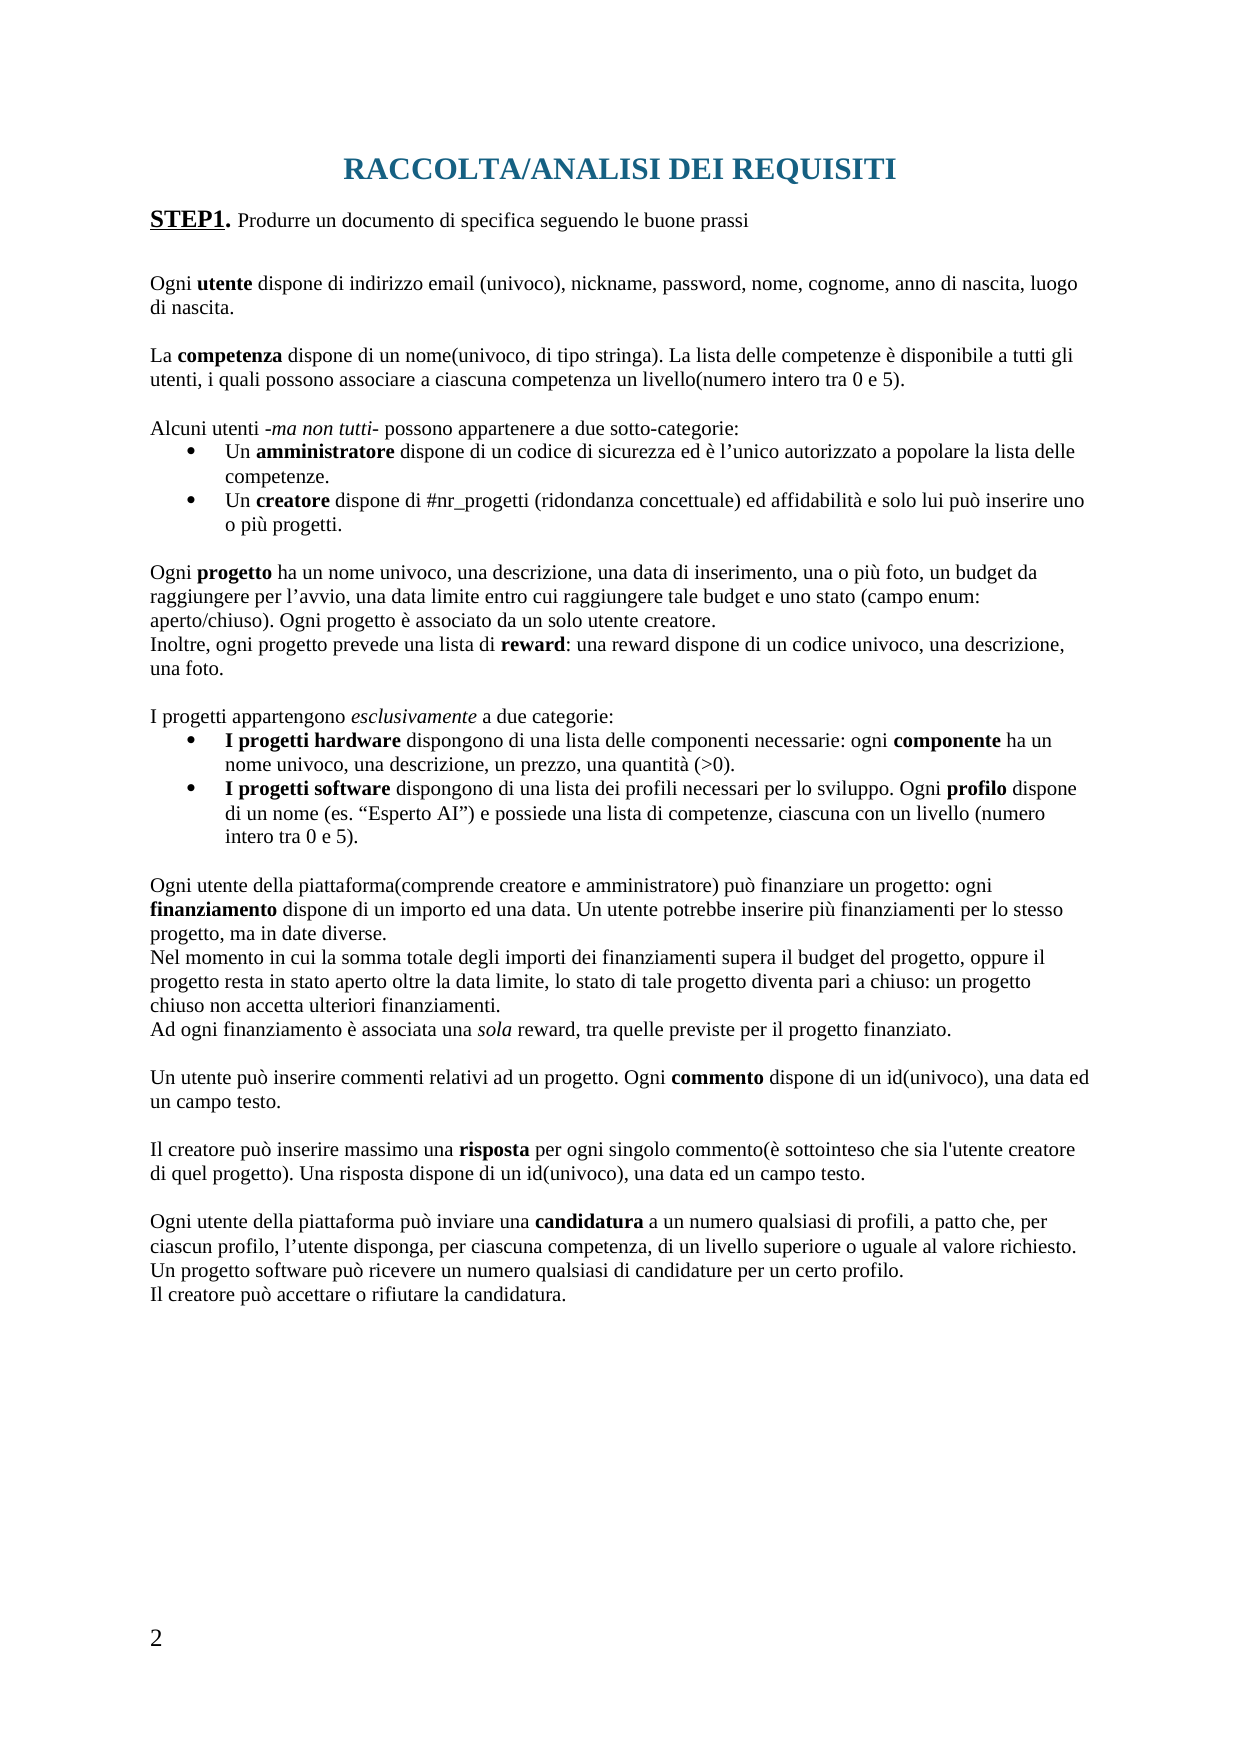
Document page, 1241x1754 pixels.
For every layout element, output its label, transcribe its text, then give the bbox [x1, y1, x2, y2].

text Ogni utente della piattaforma può inviare una candidatura a un numero qualsiasi di profili, a patto che, per ciascun profilo, l’utente disponga, per ciascuna competenza, di un livello superiore o uguale al valore richiesto. Un progetto software può ricevere un numero qualsiasi di candidature per un certo profilo. Il creatore può accettare o rifiutare la candidatura. [150, 1209, 1090, 1306]
list I progetti software dispongono di una lista dei profili necessari per lo sviluppo. Ogni profilo dispone di un nome (es. “Esperto AI”) e possiede una lista di competenze, ciascuna con un livello (numero intero tra 0 e 5). [187, 776, 1090, 848]
text La competenza dispone di un nome(univoco, di tipo stringa). La lista delle competenze è disponibile a tutti gli utenti, i quali possono associare a ciascuna competenza un livello(numero intero tra 0 e 5). [150, 343, 1090, 391]
text Alcuni utenti -ma non tutti- possono appartenere a due sotto-categorie: [150, 415, 1090, 439]
text Ad ogni finanziamento è associata una sola reward, tra quelle previste per il progetto finanziato. [150, 1017, 1090, 1041]
list I progetti hardware dispongono di una lista delle componenti necessarie: ogni componente ha un nome univoco, una descrizione, un prezzo, una quantità (>0). [187, 728, 1090, 776]
list Un creatore dispone di #nr_progetti (ridondanza concettuale) ed affidabilità e solo lui può inserire uno o più progetti. [187, 488, 1090, 536]
text Inoltre, ogni progetto prevede una lista di reward: una reward dispone di un codice univoco, una descrizione, una foto. [150, 632, 1090, 680]
text Ogni progetto ha un nome univoco, una descrizione, una data di inserimento, una o più foto, un budget da raggiungere per l’avvio, una data limite entro cui raggiungere tale budget e uno stato (campo enum: aperto/chiuso). Ogni progetto è associato da un solo utente creatore. [150, 560, 1090, 632]
text RACCOLTA/ANALISI DEI REQUISITI [150, 150, 1090, 186]
text STEP1. Produrre un documento di specifica seguendo le buone prassi [150, 204, 1090, 233]
text Ogni utente della piattaforma(comprende creatore e amministratore) può finanziare un progetto: ogni finanziamento dispone di un importo ed una data. Un utente potrebbe inserire più finanziamenti per lo stesso progetto, ma in date diverse. [150, 873, 1090, 945]
list Un amministratore dispone di un codice di sicurezza ed è l’unico autorizzato a popolare la lista delle competenze. [187, 439, 1090, 488]
text Ogni utente dispone di indirizzo email (univoco), nickname, password, nome, cognome, anno di nascita, luogo di nascita. [150, 271, 1090, 319]
text I progetti appartengono esclusivamente a due categorie: [150, 704, 1090, 728]
text Nel momento in cui la somma totale degli importi dei finanziamenti supera il budget del progetto, oppure il progetto resta in stato aperto oltre la data limite, lo stato di tale progetto diventa pari a chiuso: un progetto chiuso non accetta ulteriori finanziamenti. [150, 945, 1090, 1017]
text Il creatore può inserire massimo una risposta per ogni singolo commento(è sottointeso che sia l'utente creatore di quel progetto). Una risposta dispone di un id(univoco), una data ed un campo testo. [150, 1137, 1090, 1185]
text Un utente può inserire commenti relativi ad un progetto. Ogni commento dispone di un id(univoco), una data ed un campo testo. [150, 1065, 1090, 1113]
